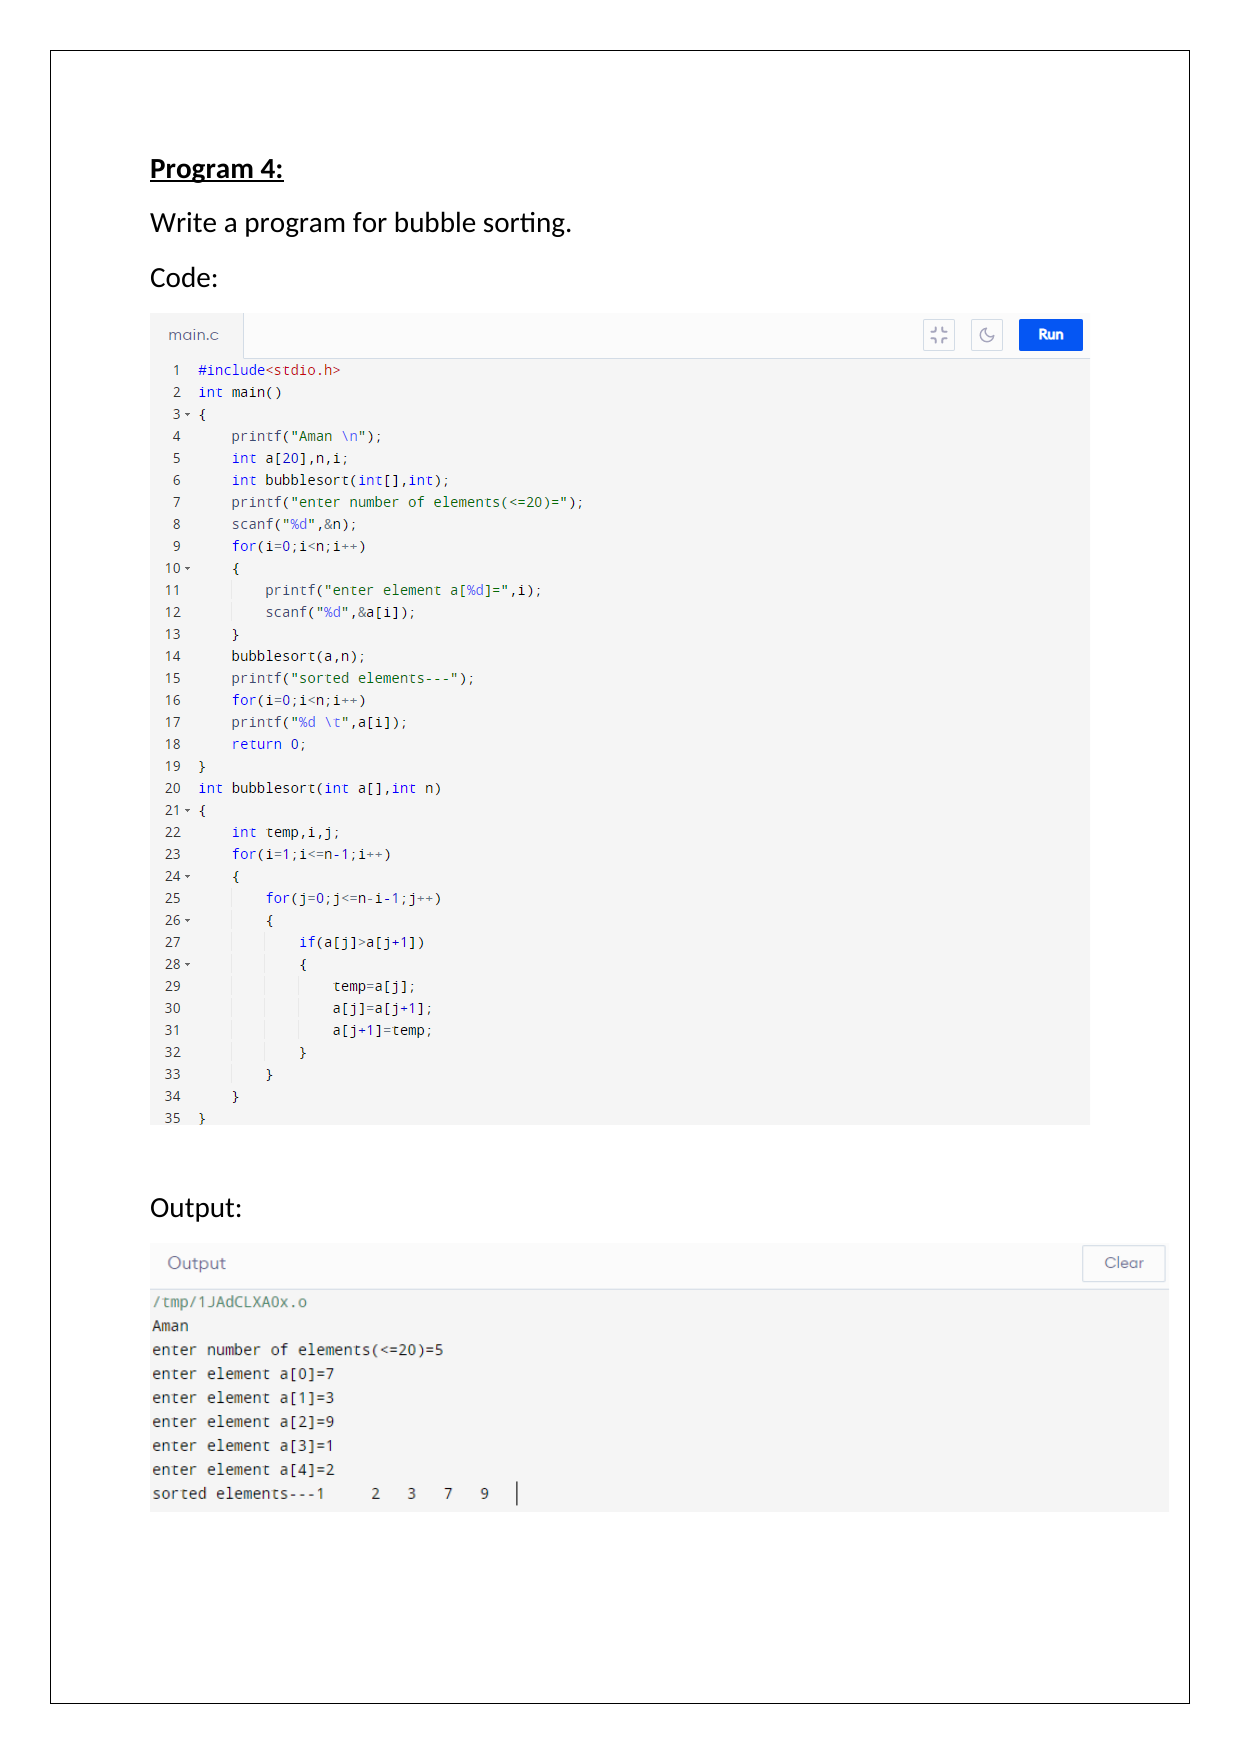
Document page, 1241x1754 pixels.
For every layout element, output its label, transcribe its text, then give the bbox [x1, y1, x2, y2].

picture [150, 313, 1091, 1125]
text Write a program for bubble sorting. [150, 204, 1090, 240]
picture [150, 1243, 1170, 1512]
text Program 4: [150, 150, 1090, 186]
text Code: [150, 259, 1090, 294]
text Output: [150, 1189, 1090, 1225]
